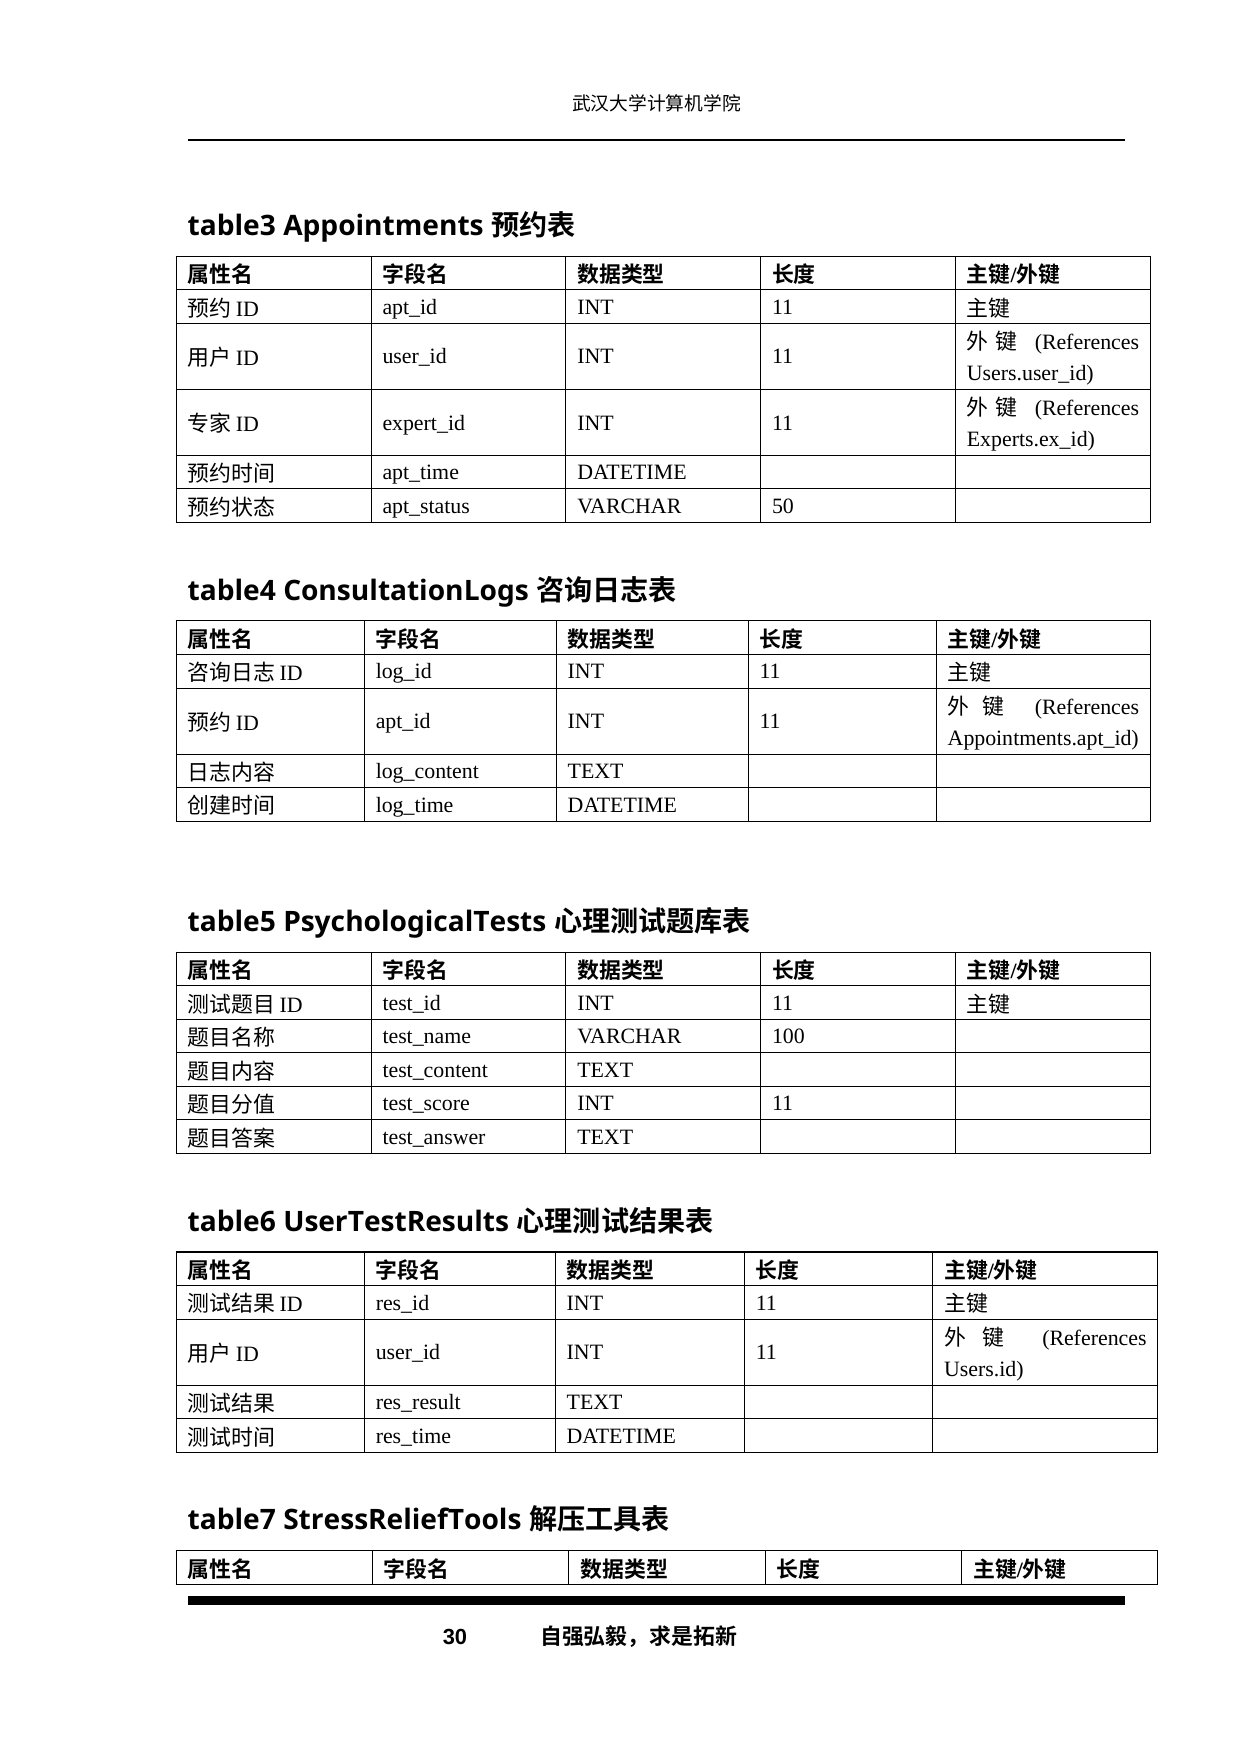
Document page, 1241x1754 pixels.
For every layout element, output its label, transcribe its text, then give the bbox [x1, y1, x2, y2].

table_header 数据类型 [557, 621, 748, 654]
table_header 属性名 [177, 953, 371, 985]
table_cell 咨询日志ID [177, 655, 364, 687]
table_header 主键/外键 [956, 953, 1150, 985]
table_cell 11 [749, 689, 936, 753]
table_cell 题目答案 [177, 1120, 371, 1153]
table_cell 测试时间 [177, 1419, 364, 1452]
table_cell test_id [372, 986, 565, 1019]
table_cell [956, 1087, 1150, 1119]
text table3 Appointments 预约表 [187, 191, 1125, 256]
table_cell log_time [365, 788, 556, 821]
table_cell 预约状态 [177, 489, 371, 522]
table_cell res_id [365, 1286, 555, 1318]
table_cell user_id [365, 1320, 555, 1384]
table_cell 11 [761, 324, 955, 389]
table_cell 主键 [956, 290, 1150, 323]
table_cell INT [566, 1087, 760, 1119]
table_cell [749, 788, 936, 821]
table_cell INT [556, 1320, 744, 1384]
table_cell [933, 1386, 1157, 1418]
table_cell apt_id [365, 689, 556, 753]
table_cell test_score [372, 1087, 565, 1119]
table_cell [745, 1386, 932, 1418]
text table4 ConsultationLogs 咨询日志表 [187, 555, 1125, 620]
table_cell 11 [761, 290, 955, 323]
table_cell [956, 1020, 1150, 1052]
text table7 StressReliefTools 解压工具表 [187, 1485, 1125, 1550]
table_cell 主键 [956, 986, 1150, 1019]
table_cell log_content [365, 755, 556, 787]
table_header 长度 [749, 621, 936, 654]
table_cell 11 [761, 390, 955, 455]
table_cell DATETIME [557, 788, 748, 821]
table_cell [761, 1120, 955, 1153]
table_cell [933, 1419, 1157, 1452]
table_cell [956, 1053, 1150, 1086]
table_header 属性名 [177, 257, 371, 289]
table_header 长度 [745, 1253, 932, 1285]
table_cell [745, 1419, 932, 1452]
table_header 长度 [761, 953, 955, 985]
table_header 长度 [761, 257, 955, 289]
table_cell VARCHAR [566, 1020, 760, 1052]
table_cell 100 [761, 1020, 955, 1052]
table_header 数据类型 [566, 953, 760, 985]
table_cell apt_id [372, 290, 565, 323]
table_cell 11 [749, 655, 936, 687]
table_cell 50 [761, 489, 955, 522]
table_header 字段名 [373, 1551, 568, 1584]
table_cell 专家ID [177, 390, 371, 455]
text table6 UserTestResults 心理测试结果表 [187, 1186, 1125, 1251]
table_cell 主键 [933, 1286, 1157, 1318]
table_cell 11 [745, 1320, 932, 1384]
table_cell INT [557, 655, 748, 687]
table_cell apt_time [372, 456, 565, 488]
table_cell 用户ID [177, 324, 371, 389]
table_cell INT [557, 689, 748, 753]
table_cell test_answer [372, 1120, 565, 1153]
table_cell 主键 [937, 655, 1150, 687]
table_header 数据类型 [566, 257, 760, 289]
table_cell TEXT [557, 755, 748, 787]
table_header 主键/外键 [937, 621, 1150, 654]
table_cell INT [566, 986, 760, 1019]
table_cell [956, 489, 1150, 522]
table_cell [761, 456, 955, 488]
table_cell res_time [365, 1419, 555, 1452]
table_cell 外键 (References Users.id) [933, 1320, 1157, 1384]
table_cell 创建时间 [177, 788, 364, 821]
text table5 PsychologicalTests 心理测试题库表 [187, 887, 1125, 952]
table_header 字段名 [372, 257, 565, 289]
table_cell user_id [372, 324, 565, 389]
table_cell 11 [761, 1087, 955, 1119]
table_cell INT [566, 290, 760, 323]
table_cell INT [556, 1286, 744, 1318]
table_cell DATETIME [566, 456, 760, 488]
table_header 属性名 [177, 1253, 364, 1285]
table_cell 测试结果ID [177, 1286, 364, 1318]
table_cell 外键 (References Appointments.apt_id) [937, 689, 1150, 753]
table_header 主键/外键 [962, 1551, 1157, 1584]
table_cell 题目分值 [177, 1087, 371, 1119]
table_header 主键/外键 [956, 257, 1150, 289]
table_cell 外键 (References Experts.ex_id) [956, 390, 1150, 455]
table_cell 测试题目ID [177, 986, 371, 1019]
table_cell 用户ID [177, 1320, 364, 1384]
table_cell INT [566, 324, 760, 389]
table_header 数据类型 [569, 1551, 765, 1584]
table_header 主键/外键 [933, 1253, 1157, 1285]
table_cell 预约时间 [177, 456, 371, 488]
table_cell 11 [761, 986, 955, 1019]
table_header 字段名 [365, 1253, 555, 1285]
table_cell 题目名称 [177, 1020, 371, 1052]
table_cell 测试结果 [177, 1386, 364, 1418]
table_cell [937, 788, 1150, 821]
table_header 数据类型 [556, 1253, 744, 1285]
table_cell test_name [372, 1020, 565, 1052]
table_cell [937, 755, 1150, 787]
table_header 属性名 [177, 1551, 372, 1584]
table_header 字段名 [365, 621, 556, 654]
table_cell INT [566, 390, 760, 455]
table_cell [749, 755, 936, 787]
table_cell VARCHAR [566, 489, 760, 522]
table_cell [956, 1120, 1150, 1153]
table_cell 预约ID [177, 290, 371, 323]
table_cell log_id [365, 655, 556, 687]
table_cell TEXT [566, 1120, 760, 1153]
table_cell DATETIME [556, 1419, 744, 1452]
table_header 长度 [766, 1551, 961, 1584]
table_cell expert_id [372, 390, 565, 455]
table_cell [956, 456, 1150, 488]
table_cell 题目内容 [177, 1053, 371, 1086]
table_cell 11 [745, 1286, 932, 1318]
table_header 字段名 [372, 953, 565, 985]
table_cell res_result [365, 1386, 555, 1418]
table_header 属性名 [177, 621, 364, 654]
table_cell test_content [372, 1053, 565, 1086]
table_cell TEXT [566, 1053, 760, 1086]
table_cell 日志内容 [177, 755, 364, 787]
table_cell [761, 1053, 955, 1086]
table_cell TEXT [556, 1386, 744, 1418]
table_cell 预约ID [177, 689, 364, 753]
table_cell apt_status [372, 489, 565, 522]
table_cell 外键 (References Users.user_id) [956, 324, 1150, 389]
